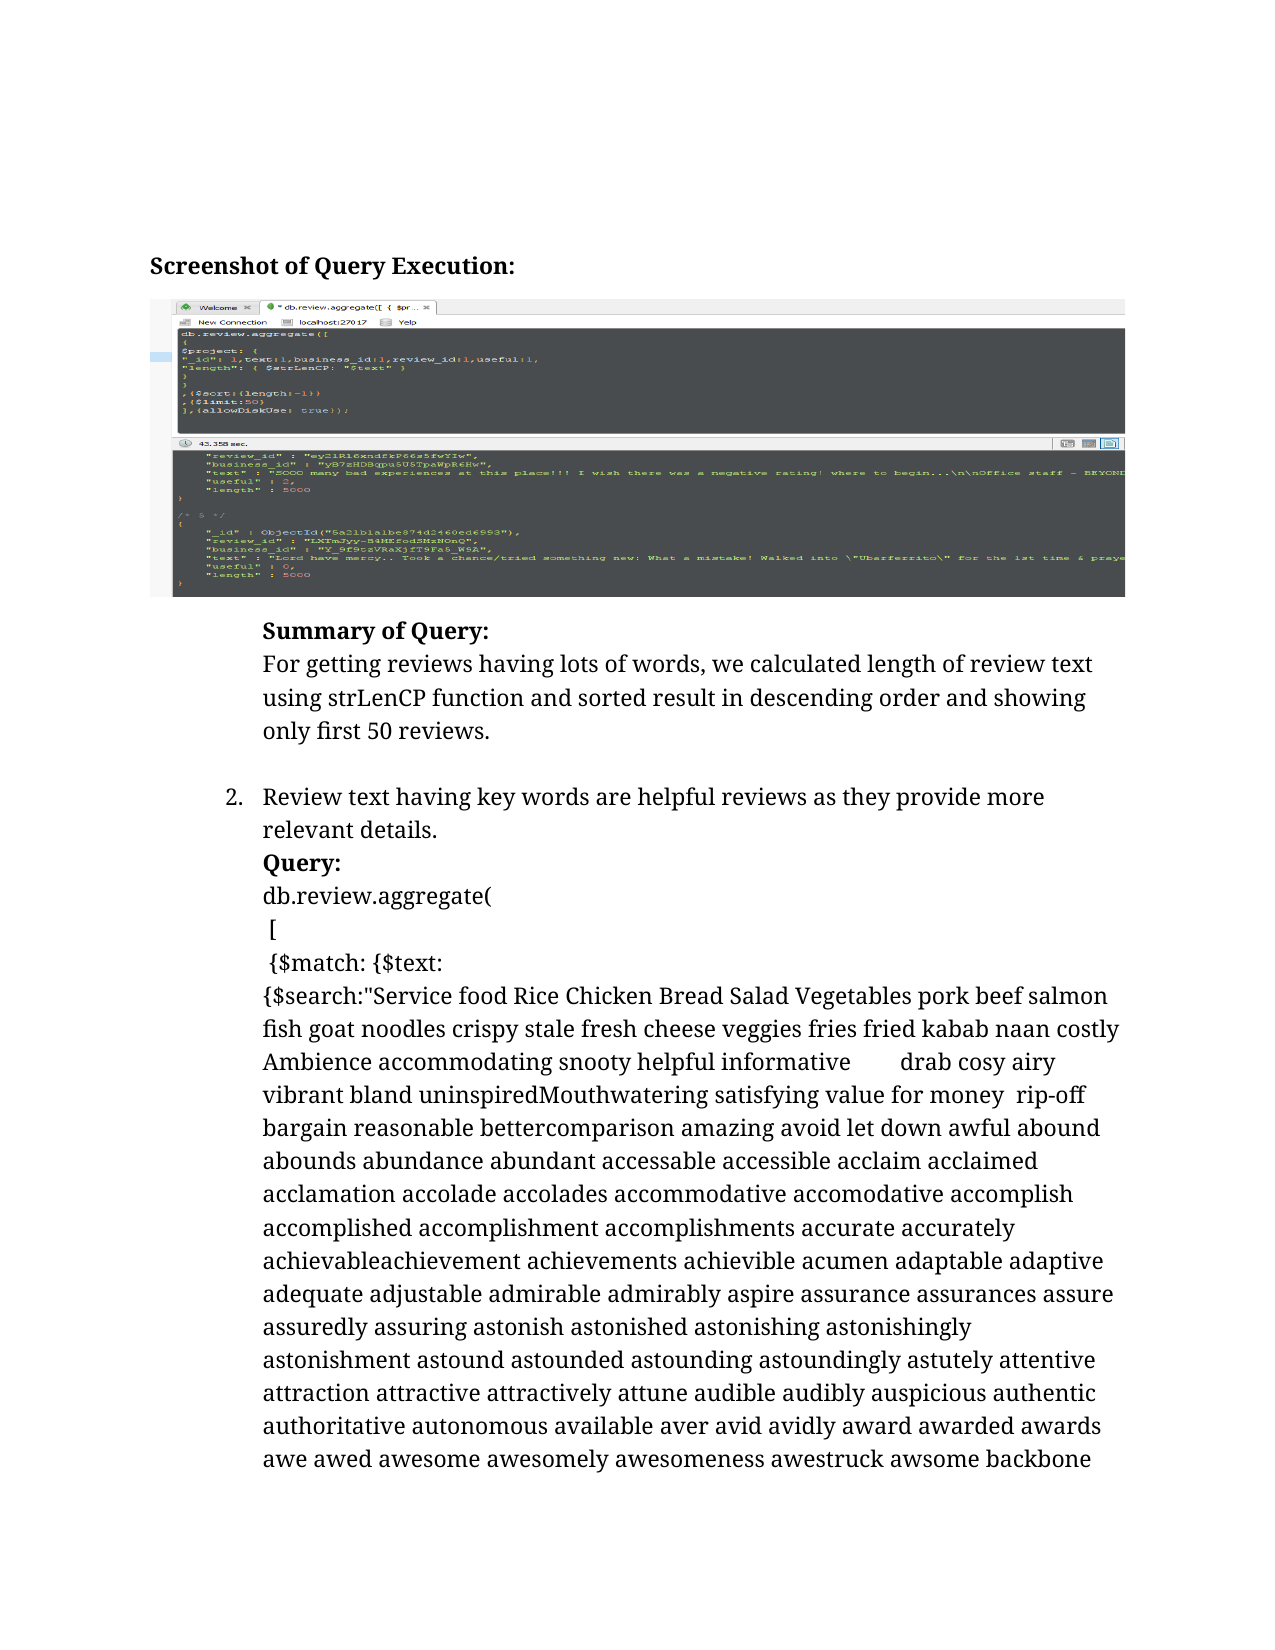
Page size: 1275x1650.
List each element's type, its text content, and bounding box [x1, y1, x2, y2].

text Screenshot of Query Execution: [150, 249, 1125, 281]
list [ [262, 913, 1125, 944]
list db.review.aggregate( [262, 880, 1125, 911]
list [262, 979, 1125, 1474]
list For getting reviews having lots of words, we calculated length of review text using strLenCP function and sorted result in descending order and showing only first 50 reviews. [262, 648, 1125, 746]
picture [150, 299, 1125, 597]
list {$match: {$text: [262, 946, 1125, 978]
list Summary of Query: [262, 615, 1125, 646]
list Review text having key words are helpful reviews as they provide more relevant details. [225, 781, 1125, 845]
list Query: [262, 847, 1125, 878]
